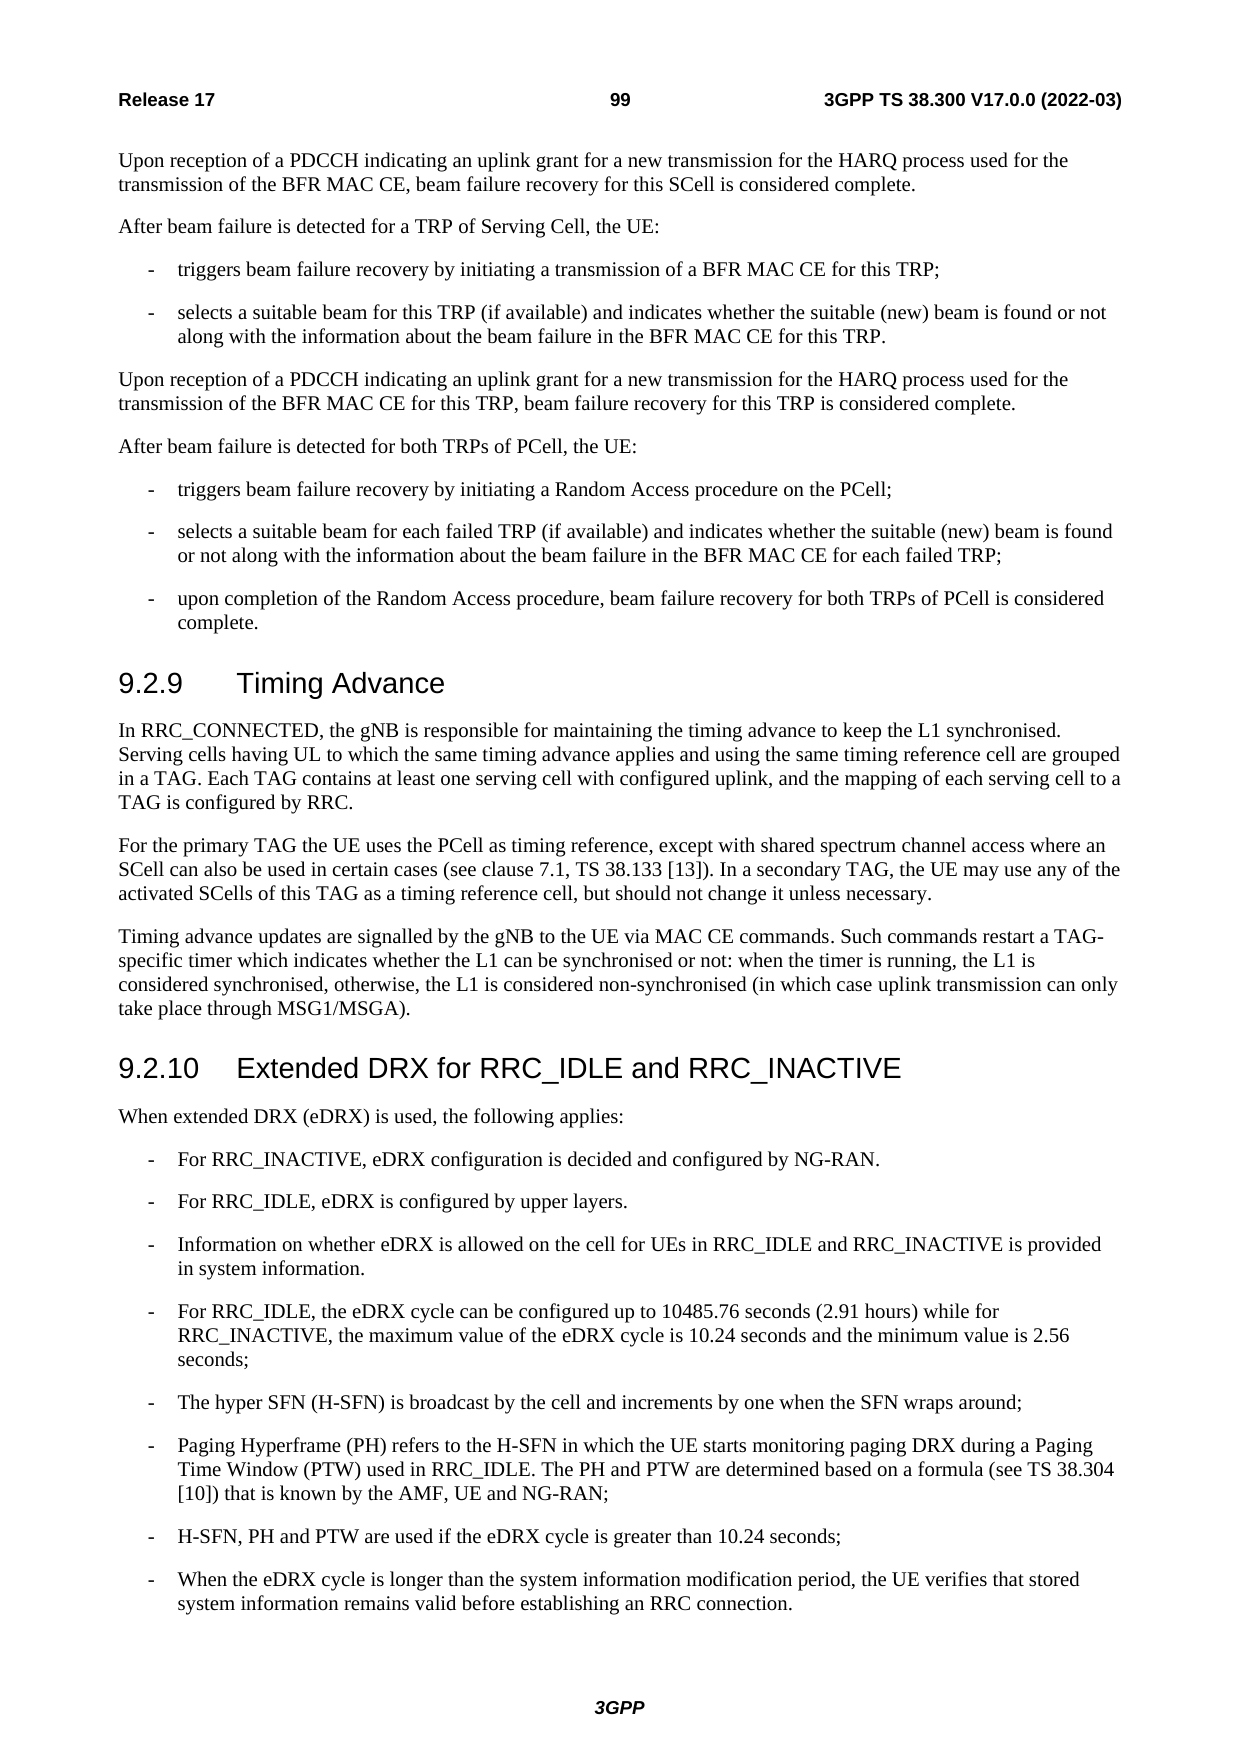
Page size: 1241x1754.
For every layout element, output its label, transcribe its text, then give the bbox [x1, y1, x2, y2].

text - Paging Hyperframe (PH) refers to the H-SFN in which the UE starts monitoring paging DRX during a Paging Time Window (PTW) used in RRC_IDLE. The PH and PTW are determined based on a formula (see TS 38.304 [10]) that is known by the AMF, UE and NG-RAN; [148, 1433, 1122, 1505]
text - Information on whether eDRX is allowed on the cell for UEs in RRC_IDLE and RRC_INACTIVE is provided in system information. [148, 1232, 1122, 1280]
text When extended DRX (eDRX) is used, the following applies: [118, 1104, 1122, 1128]
text - For RRC_IDLE, the eDRX cycle can be configured up to 10485.76 seconds (2.91 hours) while for RRC_INACTIVE, the maximum value of the eDRX cycle is 10.24 seconds and the minimum value is 2.56 seconds; [148, 1299, 1122, 1371]
text - upon completion of the Random Access procedure, beam failure recovery for both TRPs of PCell is considered complete. [148, 586, 1122, 634]
text - triggers beam failure recovery by initiating a transmission of a BFR MAC CE for this TRP; [148, 257, 1122, 281]
text - triggers beam failure recovery by initiating a Random Access procedure on the PCell; [148, 477, 1122, 501]
subtitle 9.2.9 Timing Advance [118, 666, 1122, 699]
text Upon reception of a PDCCH indicating an uplink grant for a new transmission for the HARQ process used for the transmission of the BFR MAC CE for this TRP, beam failure recovery for this TRP is considered complete. [118, 367, 1122, 415]
text In RRC_CONNECTED, the gNB is responsible for maintaining the timing advance to keep the L1 synchronised. Serving cells having UL to which the same timing advance applies and using the same timing reference cell are grouped in a TAG. Each TAG contains at least one serving cell with configured uplink, and the mapping of each serving cell to a TAG is configured by RRC. [118, 718, 1122, 814]
text - For RRC_INACTIVE, eDRX configuration is decided and configured by NG-RAN. [148, 1146, 1122, 1171]
text - The hyper SFN (H-SFN) is broadcast by the cell and increments by one when the SFN wraps around; [148, 1390, 1122, 1414]
text After beam failure is detected for both TRPs of PCell, the UE: [118, 434, 1122, 458]
text Timing advance updates are signalled by the gNB to the UE via MAC CE commands. Such commands restart a TAG-specific timer which indicates whether the L1 can be synchronised or not: when the timer is running, the L1 is considered synchronised, otherwise, the L1 is considered non-synchronised (in which case uplink transmission can only take place through MSG1/MSGA). [118, 924, 1122, 1020]
subtitle 9.2.10 Extended DRX for RRC_IDLE and RRC_INACTIVE [118, 1051, 1122, 1085]
text For the primary TAG the UE uses the PCell as timing reference, except with shared spectrum channel access where an SCell can also be used in certain cases (see clause 7.1, TS 38.133 [13]). In a secondary TAG, the UE may use any of the activated SCells of this TAG as a timing reference cell, but should not change it unless necessary. [118, 833, 1122, 905]
text - For RRC_IDLE, eDRX is configured by upper layers. [148, 1189, 1122, 1213]
text Upon reception of a PDCCH indicating an uplink grant for a new transmission for the HARQ process used for the transmission of the BFR MAC CE, beam failure recovery for this SCell is considered complete. [118, 147, 1122, 196]
text After beam failure is detected for a TRP of Serving Cell, the UE: [118, 214, 1122, 238]
text - H-SFN, PH and PTW are used if the eDRX cycle is greater than 10.24 seconds; [148, 1524, 1122, 1548]
text - When the eDRX cycle is longer than the system information modification period, the UE verifies that stored system information remains valid before establishing an RRC connection. [148, 1566, 1122, 1614]
text - selects a suitable beam for each failed TRP (if available) and indicates whether the suitable (new) beam is found or not along with the information about the beam failure in the BFR MAC CE for each failed TRP; [148, 519, 1122, 567]
text - selects a suitable beam for this TRP (if available) and indicates whether the suitable (new) beam is found or not along with the information about the beam failure in the BFR MAC CE for this TRP. [148, 300, 1122, 348]
